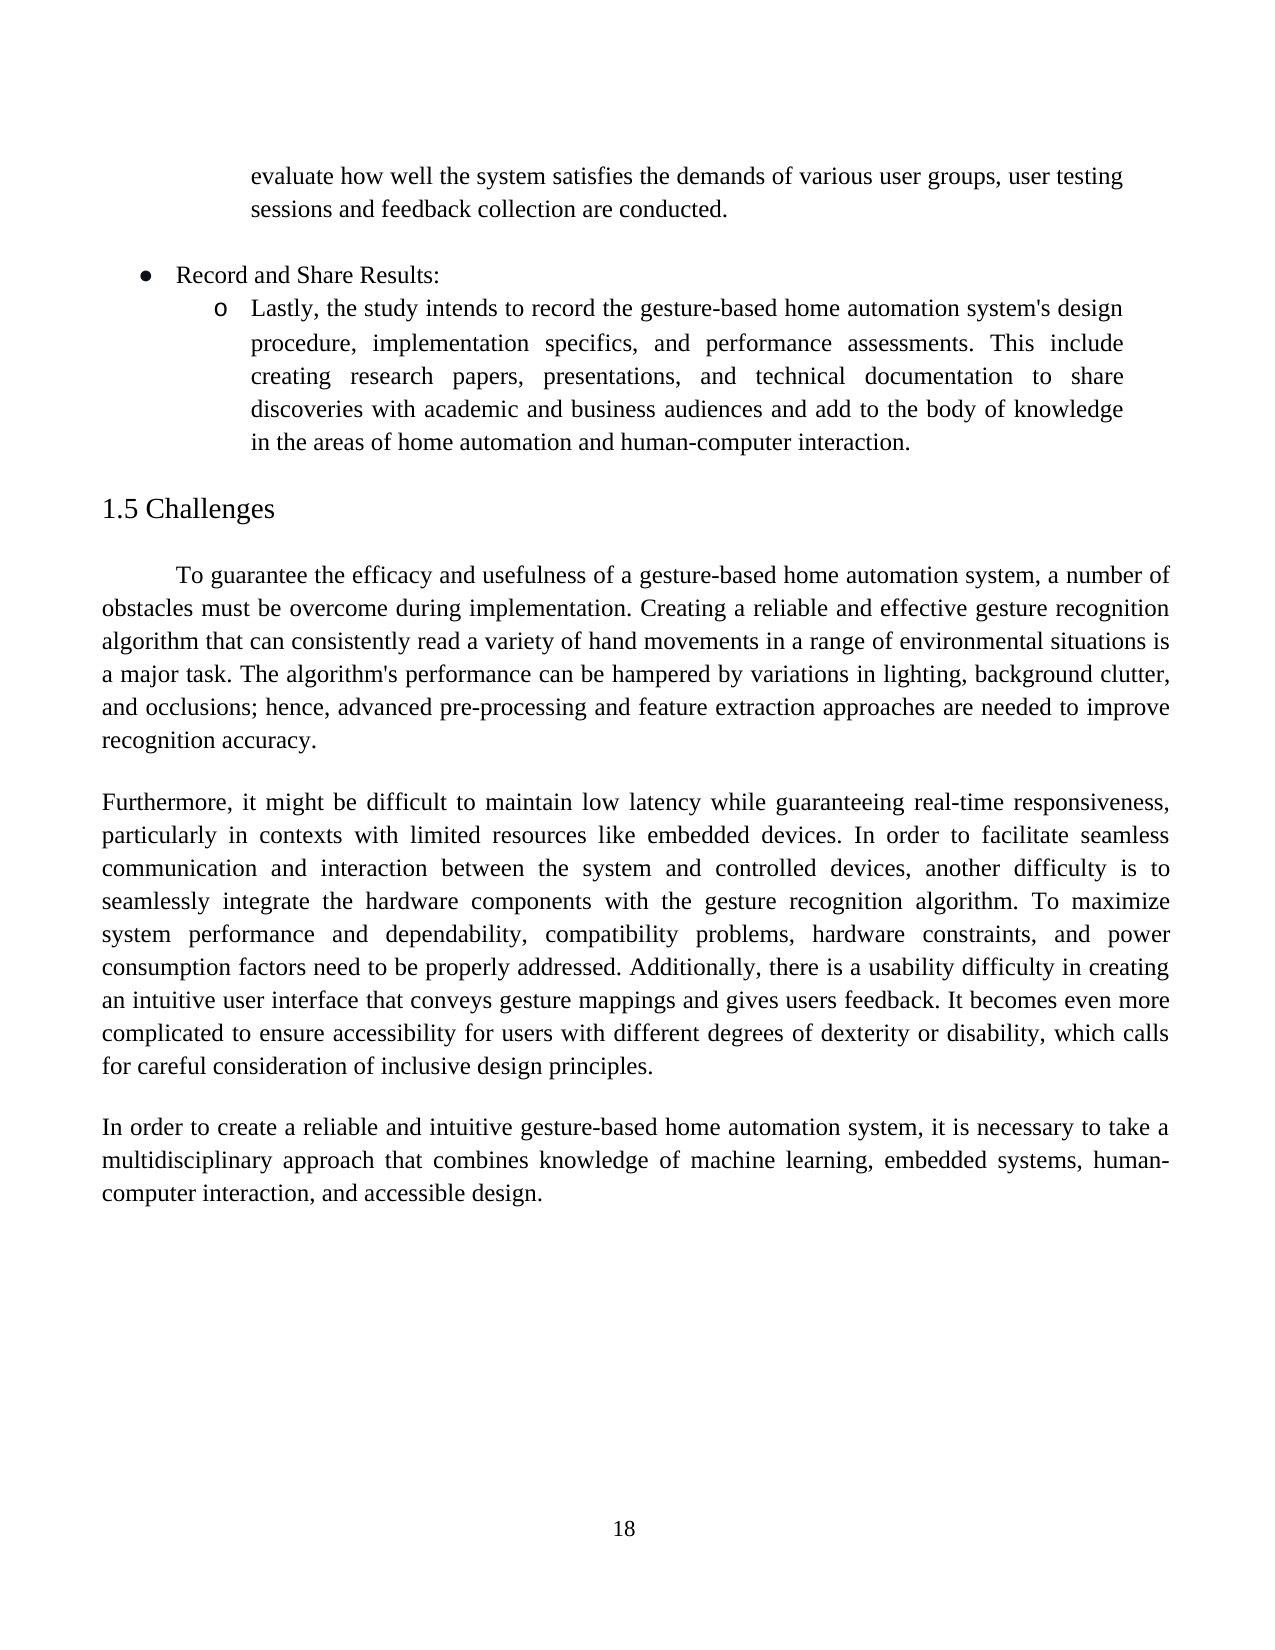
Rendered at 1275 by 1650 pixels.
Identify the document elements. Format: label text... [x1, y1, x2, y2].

text 1.5 Challenges [102, 491, 1124, 524]
text To guarantee the efficacy and usefulness of a gesture-based home automation system, a number of obstacles must be overcome during implementation. Creating a reliable and effective gesture recognition algorithm that can consistently read a variety of hand movements in a range of environmental situations is a major task. The algorithm's performance can be hampered by variations in lighting, background clutter, and occlusions; hence, advanced pre-processing and feature extraction approaches are needed to improve recognition accuracy. [102, 560, 1171, 754]
list Lastly, the study intends to record the gesture-based home automation system's design procedure, implementation specifics, and performance assessments. This include creating research papers, presentations, and technical documentation to share discoveries with academic and business audiences and add to the body of knowledge in the areas of home automation and human-computer interaction. [213, 293, 1124, 456]
list Record and Share Results: [138, 260, 1124, 289]
text Furthermore, it might be difficult to maintain low latency while guaranteeing real-time responsiveness, particularly in contexts with limited resources like embedded devices. In order to facilitate seamless communication and interaction between the system and controlled devices, another difficulty is to seamlessly integrate the hardware components with the gesture recognition algorithm. To maximize system performance and dependability, compatibility problems, hardware constraints, and power consumption factors need to be properly addressed. Additionally, there is a usability difficulty in creating an intuitive user interface that conveys gesture mappings and gives users feedback. It becomes even more complicated to ensure accessibility for users with different degrees of dexterity or disability, which calls for careful consideration of inclusive design principles. [102, 787, 1171, 1079]
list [213, 161, 1124, 223]
text In order to create a reliable and intuitive gesture-based home automation system, it is necessary to take a multidisciplinary approach that combines knowledge of machine learning, embedded systems, human-computer interaction, and accessible design. [102, 1112, 1171, 1207]
